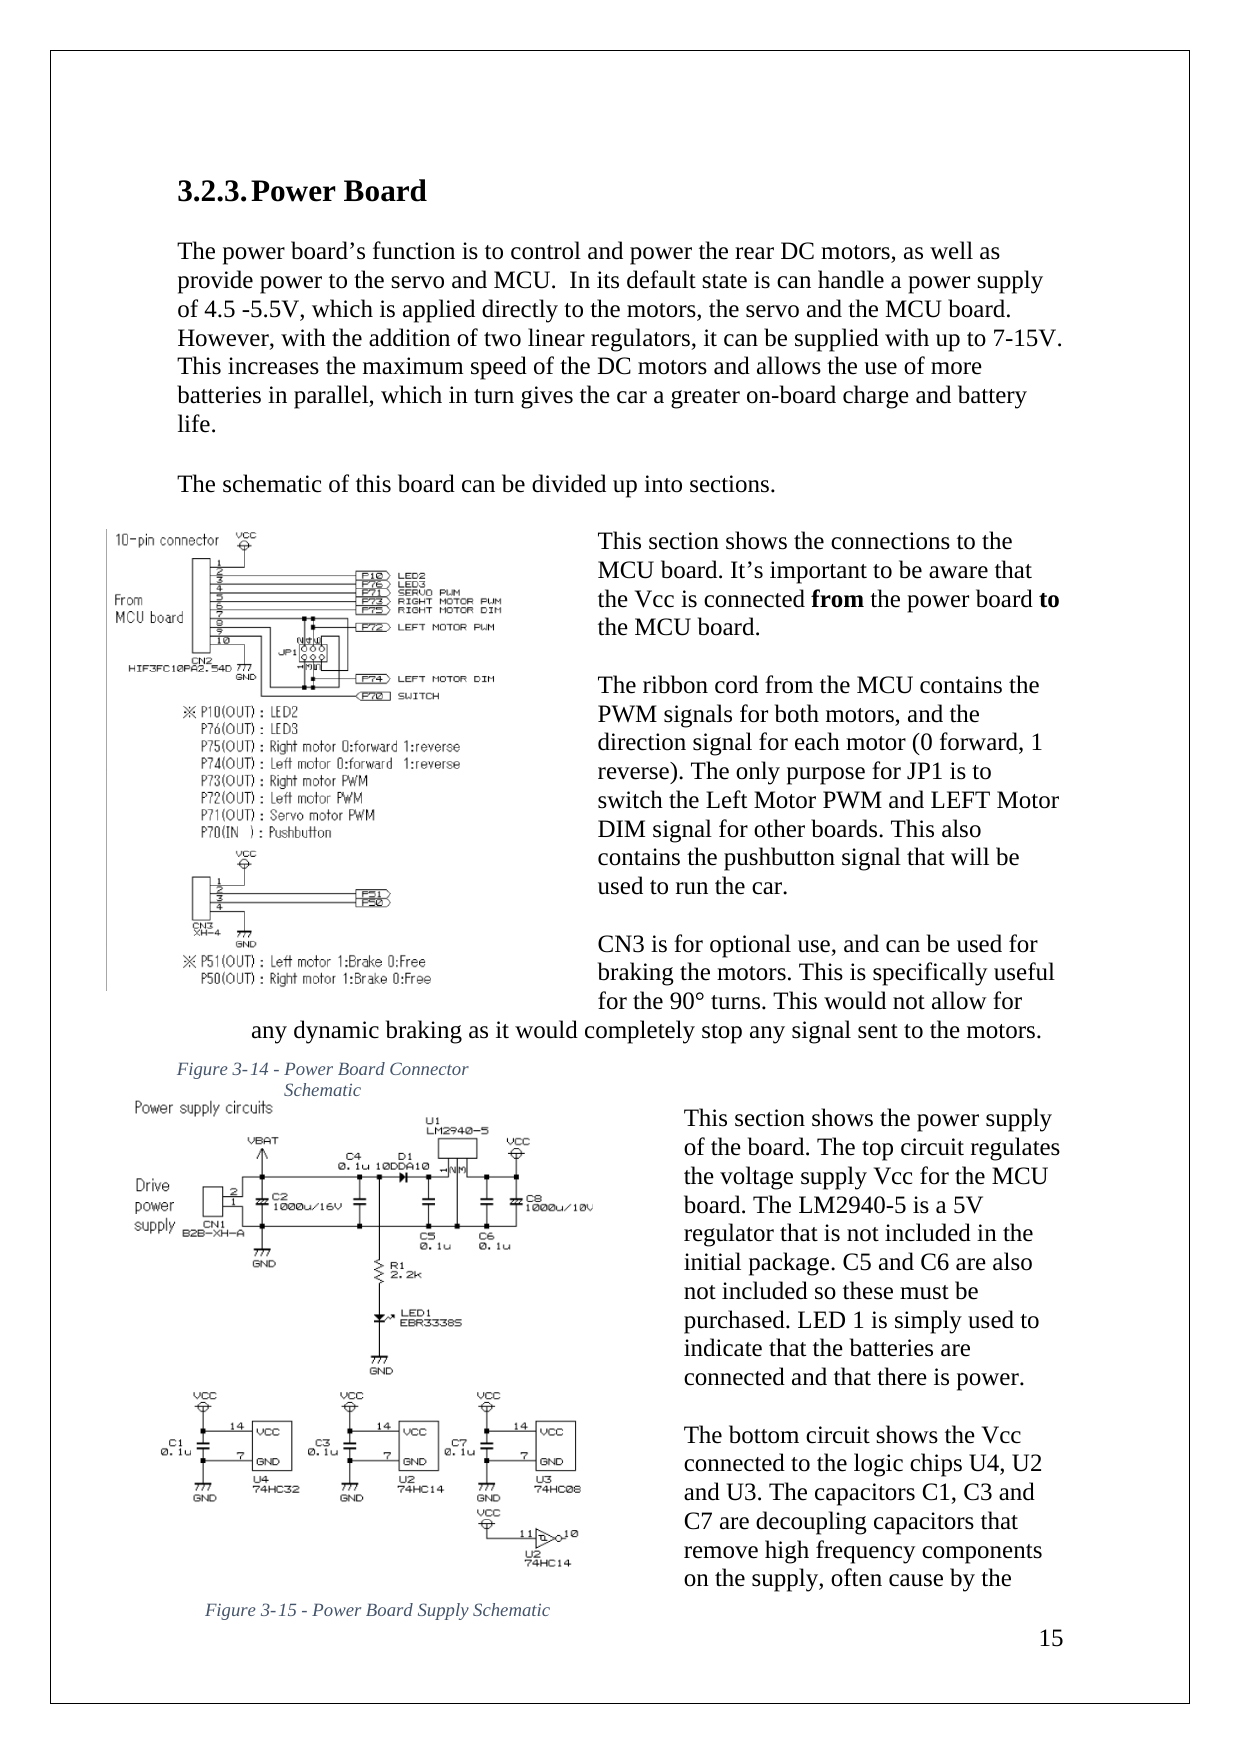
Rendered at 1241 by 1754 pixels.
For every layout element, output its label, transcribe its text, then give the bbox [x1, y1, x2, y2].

text The ribbon cord from the MCU contains the PWM signals for both motors, and the direction signal for each motor (0 forward, 1 reverse). The only purpose for JP1 is to switch the Left Motor PWM and LEFT Motor DIM signal for other boards. This also contains the pushbutton signal that will be used to run the car. [508, 670, 1063, 900]
subtitle Power Board [177, 173, 1063, 208]
text This section shows the power supply of the board. The top circuit regulates the voltage supply Vcc for the MCU board. The LM2940-5 is a 5V regulator that is not included in the initial package. C5 and C6 are also not included so these must be purchased. LED 1 is simply used to indicate that the batteries are connected and that there is power. [593, 1103, 1063, 1391]
text The power board’s function is to control and power the rear DC motors, as well as provide power to the servo and MCU. In its default state is can handle a power supply of 4.5 -5.5V, which is applied directly to the motors, the servo and the MCU board. However, with the addition of two linear regulators, it can be supplied with up to 7-15V. This increases the maximum speed of the DC motors and allows the use of more batteries in parallel, which in turn gives the car a greater on-board charge and battery life. [177, 236, 1063, 438]
text CN3 is for optional use, and can be used for braking the motors. This is specifically useful for the 90° turns. This would not allow for any dynamic braking as it would completely stop any signal sent to the motors. [251, 929, 1063, 1044]
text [251, 1420, 1063, 1592]
picture [130, 1097, 593, 1590]
text The schematic of this board can be divided up into sections. [177, 469, 1063, 497]
text This section shows the connections to the MCU board. It’s important to be aware that the Vcc is connected from the power board to the MCU board. [251, 526, 1063, 641]
picture [106, 529, 508, 991]
